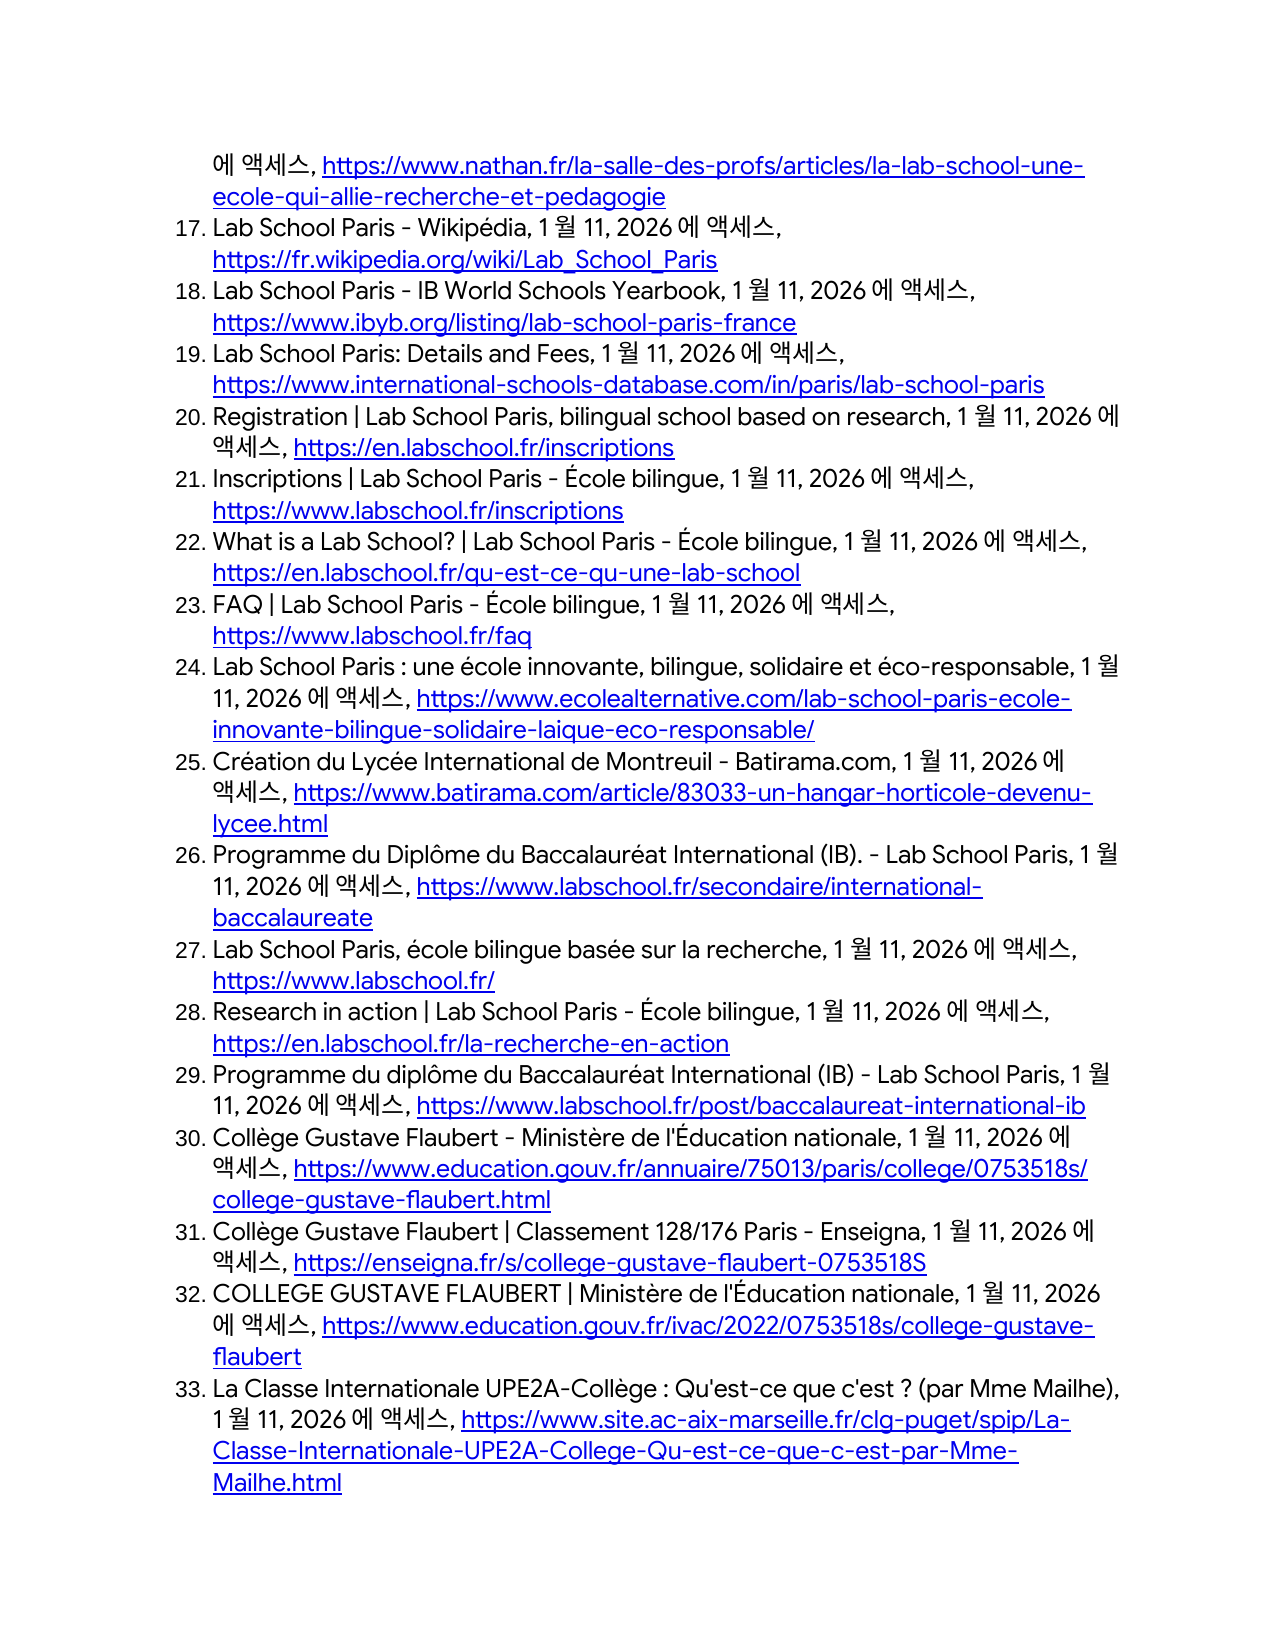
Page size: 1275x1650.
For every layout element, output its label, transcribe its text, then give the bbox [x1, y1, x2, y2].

list Collège Gustave Flaubert - Ministère de l'Éducation nationale, 1월 11, 2026에 액세스, https://www.education.gouv.fr/annuaire/75013/paris/college/0753518s/college-gustave-flaubert.html [175, 1122, 1125, 1216]
list Inscriptions | Lab School Paris - École bilingue, 1월 11, 2026에 액세스, https://www.labschool.fr/inscriptions [175, 463, 1125, 526]
list Lab School Paris, école bilingue basée sur la recherche, 1월 11, 2026에 액세스, https://www.labschool.fr/ [175, 934, 1125, 997]
list Programme du Diplôme du Baccalauréat International (IB). - Lab School Paris, 1월 11, 2026에 액세스, https://www.labschool.fr/secondaire/international-baccalaureate [175, 840, 1125, 934]
list Collège Gustave Flaubert | Classement 128/176 Paris - Enseigna, 1월 11, 2026에 액세스, https://enseigna.fr/s/college-gustave-flaubert-0753518S [175, 1216, 1125, 1279]
list Lab School Paris - IB World Schools Yearbook, 1월 11, 2026에 액세스, https://www.ibyb.org/listing/lab-school-paris-france [175, 275, 1125, 338]
list Lab School Paris: Details and Fees, 1월 11, 2026에 액세스, https://www.international-schools-database.com/in/paris/lab-school-paris [175, 338, 1125, 401]
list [175, 150, 1125, 213]
list FAQ | Lab School Paris - École bilingue, 1월 11, 2026에 액세스, https://www.labschool.fr/faq [175, 589, 1125, 652]
list Programme du diplôme du Baccalauréat International (IB) - Lab School Paris, 1월 11, 2026에 액세스, https://www.labschool.fr/post/baccalaureat-international-ib [175, 1059, 1125, 1122]
list Registration | Lab School Paris, bilingual school based on research, 1월 11, 2026에 액세스, https://en.labschool.fr/inscriptions [175, 401, 1125, 463]
list Lab School Paris : une école innovante, bilingue, solidaire et éco-responsable, 1월 11, 2026에 액세스, https://www.ecolealternative.com/lab-school-paris-ecole-innovante-bilingue-solidaire-laique-eco-responsable/ [175, 652, 1125, 746]
list La Classe Internationale UPE2A-Collège : Qu'est-ce que c'est ? (par Mme Mailhe), 1월 11, 2026에 액세스, https://www.site.ac-aix-marseille.fr/clg-puget/spip/La-Classe-Internationale-UPE2A-College-Qu-est-ce-que-c-est-par-Mme-Mailhe.html [175, 1373, 1125, 1498]
list COLLEGE GUSTAVE FLAUBERT | Ministère de l'Éducation nationale, 1월 11, 2026에 액세스, https://www.education.gouv.fr/ivac/2022/0753518s/college-gustave-flaubert [175, 1279, 1125, 1373]
list Research in action | Lab School Paris - École bilingue, 1월 11, 2026에 액세스, https://en.labschool.fr/la-recherche-en-action [175, 997, 1125, 1059]
list What is a Lab School? | Lab School Paris - École bilingue, 1월 11, 2026에 액세스, https://en.labschool.fr/qu-est-ce-qu-une-lab-school [175, 526, 1125, 589]
list Lab School Paris - Wikipédia, 1월 11, 2026에 액세스, https://fr.wikipedia.org/wiki/Lab_School_Paris [175, 213, 1125, 275]
list Création du Lycée International de Montreuil - Batirama.com, 1월 11, 2026에 액세스, https://www.batirama.com/article/83033-un-hangar-horticole-devenu-lycee.html [175, 746, 1125, 840]
